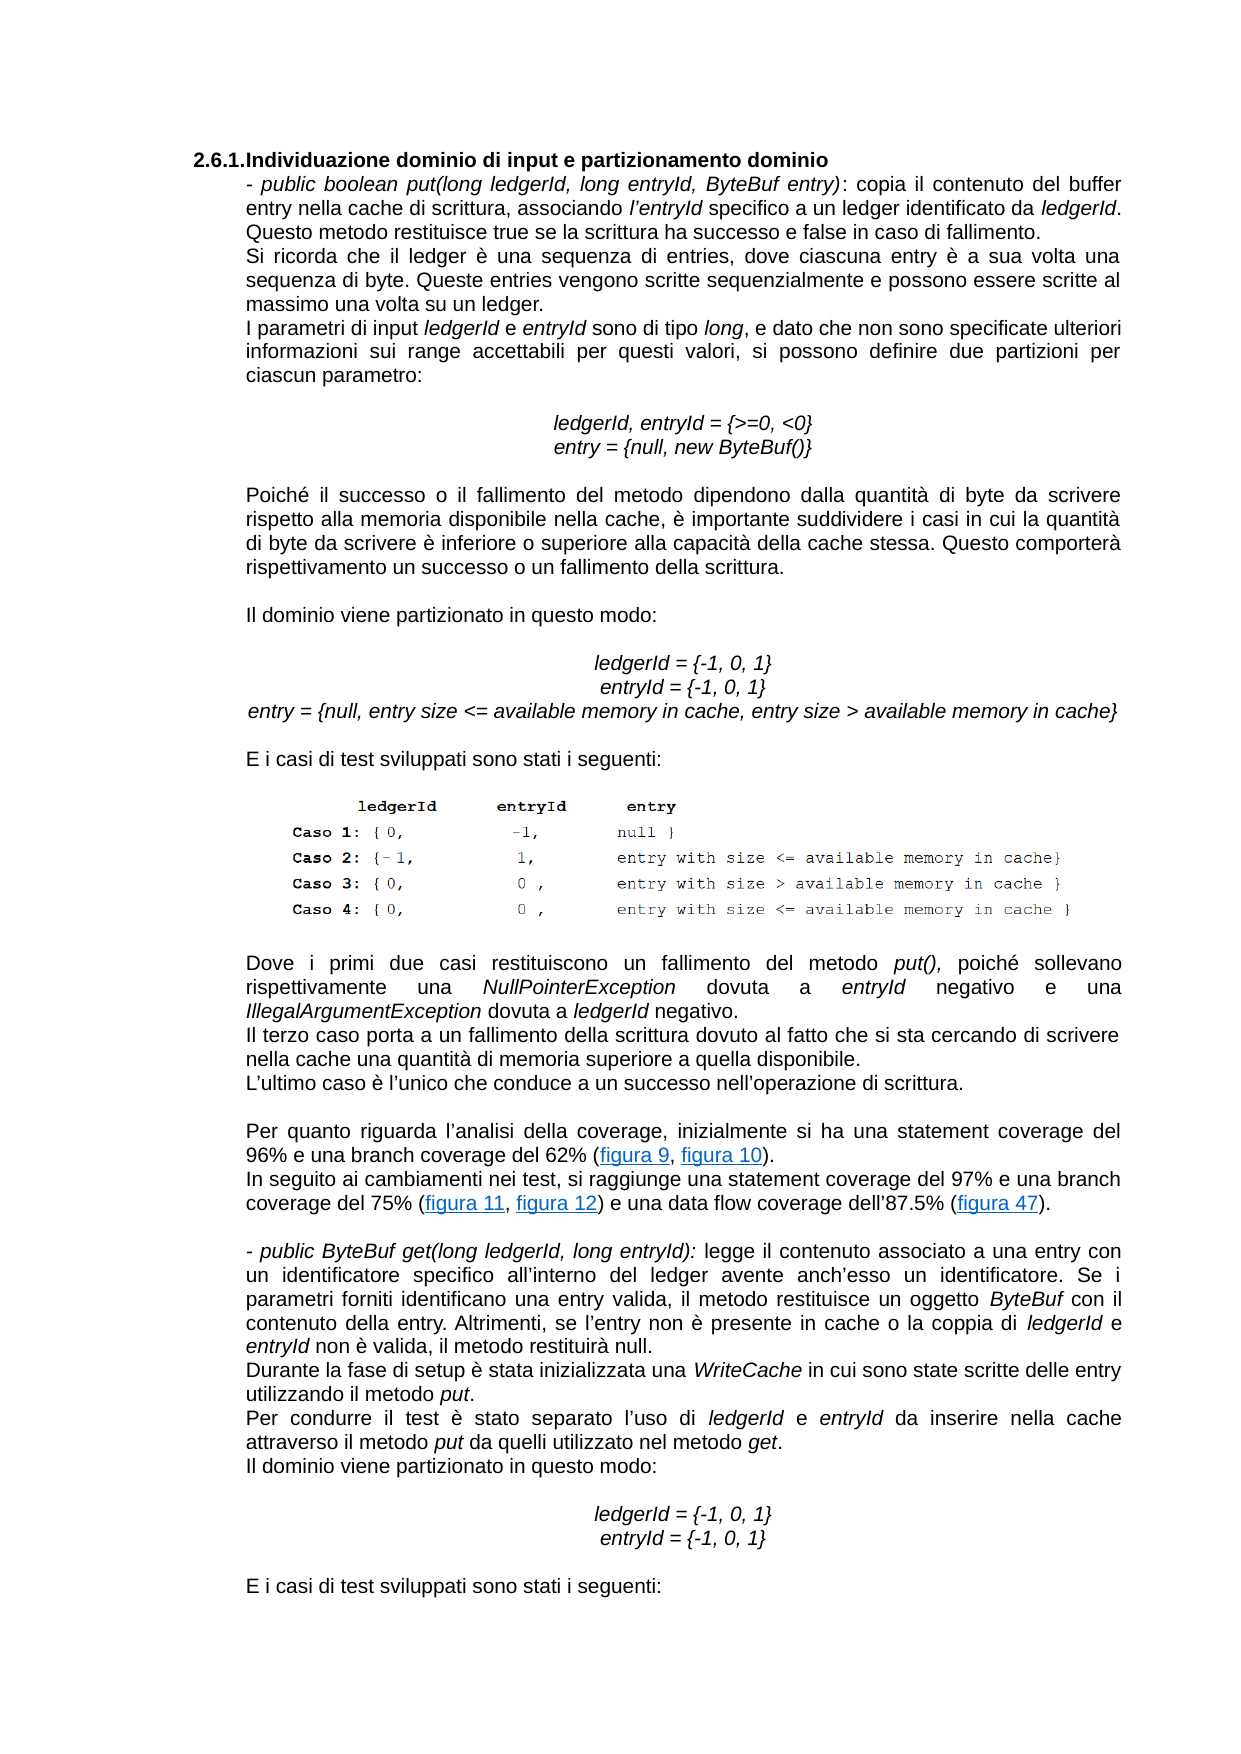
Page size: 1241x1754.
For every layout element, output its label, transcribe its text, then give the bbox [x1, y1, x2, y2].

list Dove i primi due casi restituiscono un fallimento del metodo put(), poiché sollevano rispettivamente una NullPointerException dovuta a entryId negativo e una IllegalArgumentException dovuta a ledgerId negativo. [246, 951, 1122, 1023]
list E i casi di test sviluppati sono stati i seguenti: [246, 1574, 1122, 1598]
list - public boolean put(long ledgerId, long entryId, ByteBuf entry): copia il contenuto del buffer entry nella cache di scrittura, associando l’entryId specifico a un ledger identificato da ledgerId. Questo metodo restituisce true se la scrittura ha successo e false in caso di fallimento. [246, 172, 1122, 243]
list Si ricorda che il ledger è una sequenza di entries, dove ciascuna entry è a sua volta una sequenza di byte. Queste entries vengono scritte sequenzialmente e possono essere scritte al massimo una volta su un ledger. [246, 243, 1122, 315]
list entryId = {-1, 0, 1} [246, 675, 1122, 699]
list ledgerId = {-1, 0, 1} [246, 651, 1122, 675]
list Il terzo caso porta a un fallimento della scrittura dovuto al fatto che si sta cercando di scrivere nella cache una quantità di memoria superiore a quella disponibile. [246, 1023, 1122, 1071]
list In seguito ai cambiamenti nei test, si raggiunge una statement coverage del 97% e una branch coverage del 75% (figura 11, figura 12) e una data flow coverage dell’87.5% (figura 47). [246, 1167, 1122, 1214]
list E i casi di test sviluppati sono stati i seguenti: [246, 747, 1122, 771]
picture [288, 794, 1080, 927]
list ledgerId = {-1, 0, 1} [246, 1502, 1122, 1526]
list Il dominio viene partizionato in questo modo: [246, 603, 1122, 627]
list I parametri di input ledgerId e entryId sono di tipo long, e dato che non sono specificate ulteriori informazioni sui range accettabili per questi valori, si possono definire due partizioni per ciascun parametro: [246, 315, 1122, 387]
list - public ByteBuf get(long ledgerId, long entryId): legge il contenuto associato a una entry con un identificatore specifico all’interno del ledger avente anch’esso un identificatore. Se i parametri forniti identificano una entry valida, il metodo restituisce un oggetto ByteBuf con il contenuto della entry. Altrimenti, se l’entry non è presente in cache o la coppia di ledgerId e entryId non è valida, il metodo restituirà null. [246, 1238, 1122, 1358]
list Per condurre il test è stato separato l’uso di ledgerId e entryId da inserire nella cache attraverso il metodo put da quelli utilizzato nel metodo get. [246, 1406, 1122, 1454]
list entryId = {-1, 0, 1} [246, 1526, 1122, 1550]
list Il dominio viene partizionato in questo modo: [246, 1454, 1122, 1478]
list L’ultimo caso è l’unico che conduce a un successo nell’operazione di scrittura. [246, 1071, 1122, 1095]
list Poiché il successo o il fallimento del metodo dipendono dalla quantità di byte da scrivere rispetto alla memoria disponibile nella cache, è importante suddividere i casi in cui la quantità di byte da scrivere è inferiore o superiore alla capacità della cache stessa. Questo comporterà rispettivamento un successo o un fallimento della scrittura. [246, 483, 1122, 579]
list entry = {null, new ByteBuf()} [246, 435, 1122, 459]
list entry = {null, entry size <= available memory in cache, entry size > available memory in cache} [246, 699, 1122, 723]
list Individuazione dominio di input e partizionamento dominio [193, 148, 1122, 172]
list Per quanto riguarda l’analisi della coverage, inizialmente si ha una statement coverage del 96% e una branch coverage del 62% (figura 9, figura 10). [246, 1119, 1122, 1167]
list ledgerId, entryId = {>=0, <0} [246, 411, 1122, 435]
list Durante la fase di setup è stata inizializzata una WriteCache in cui sono state scritte delle entry utilizzando il metodo put. [246, 1358, 1122, 1406]
